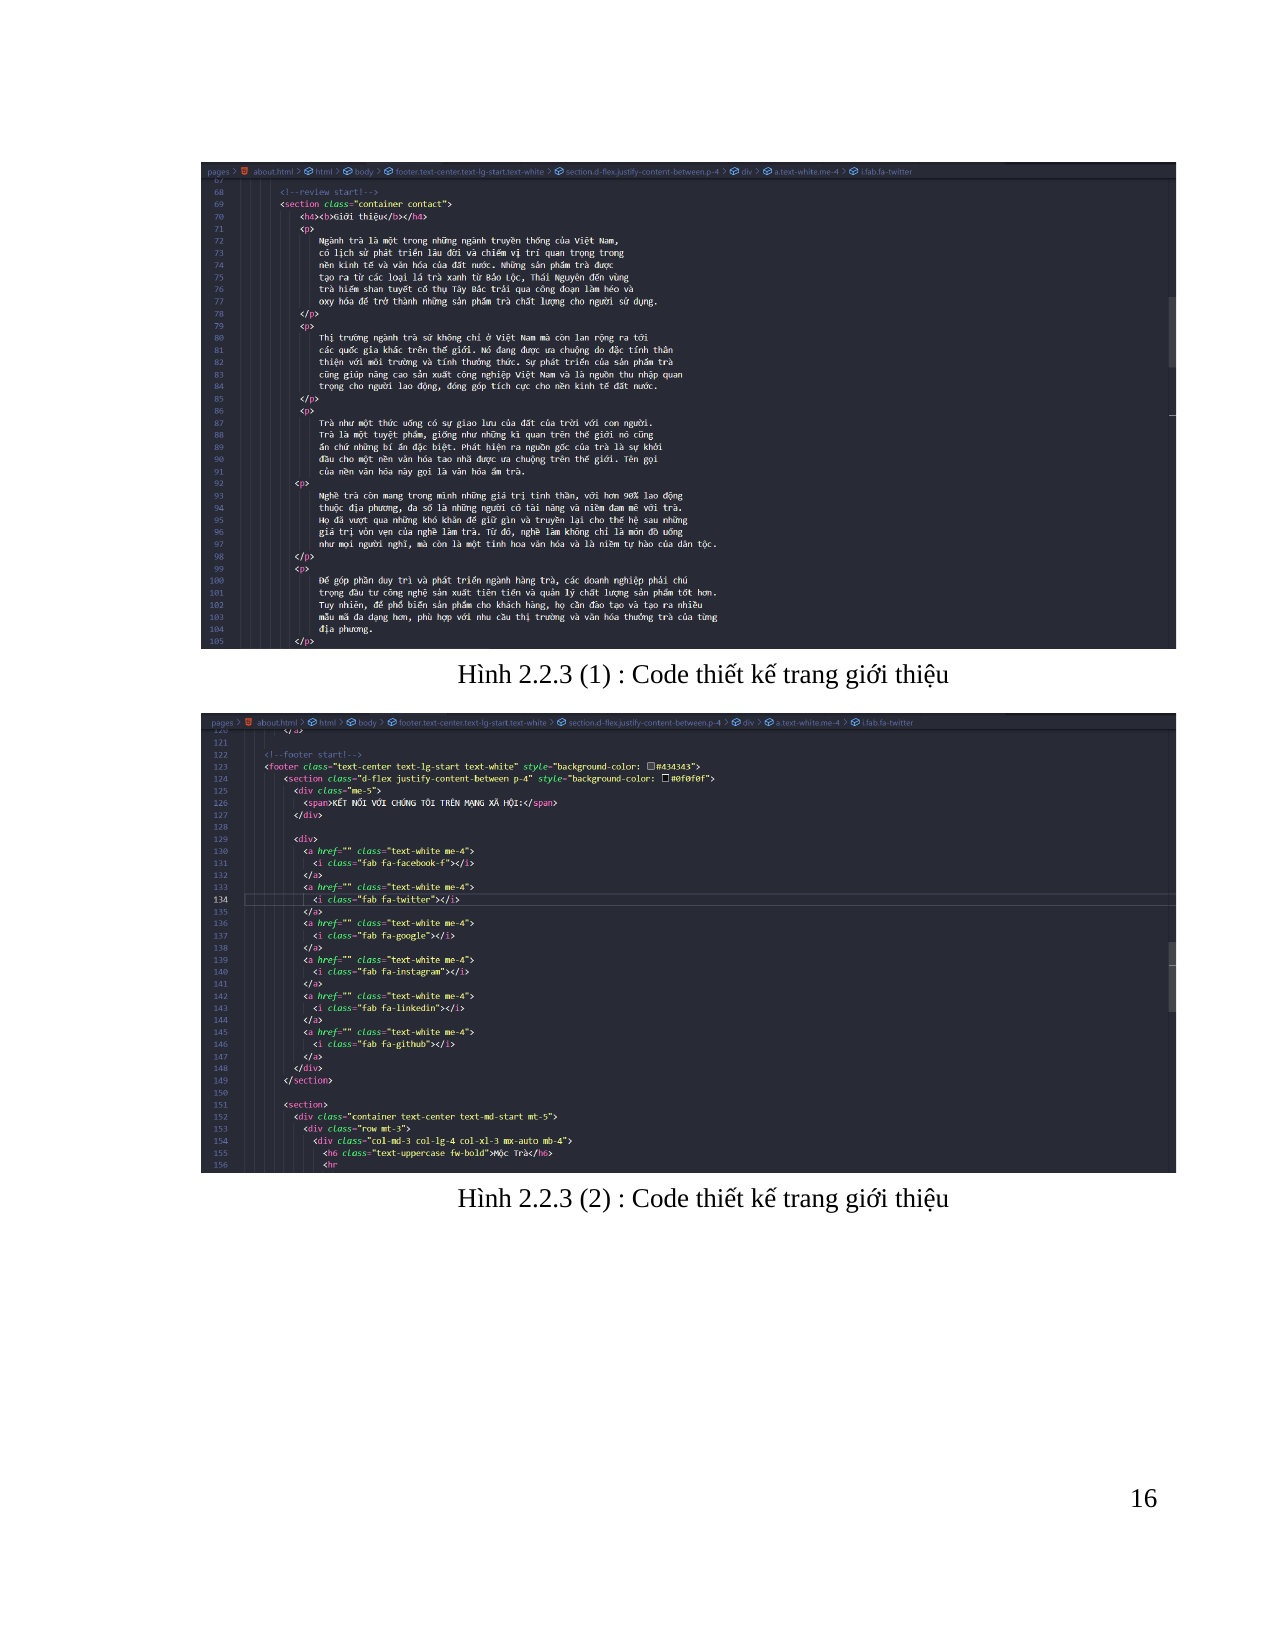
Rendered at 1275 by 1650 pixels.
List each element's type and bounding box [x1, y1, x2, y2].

picture [201, 713, 1177, 1173]
picture [201, 162, 1177, 649]
